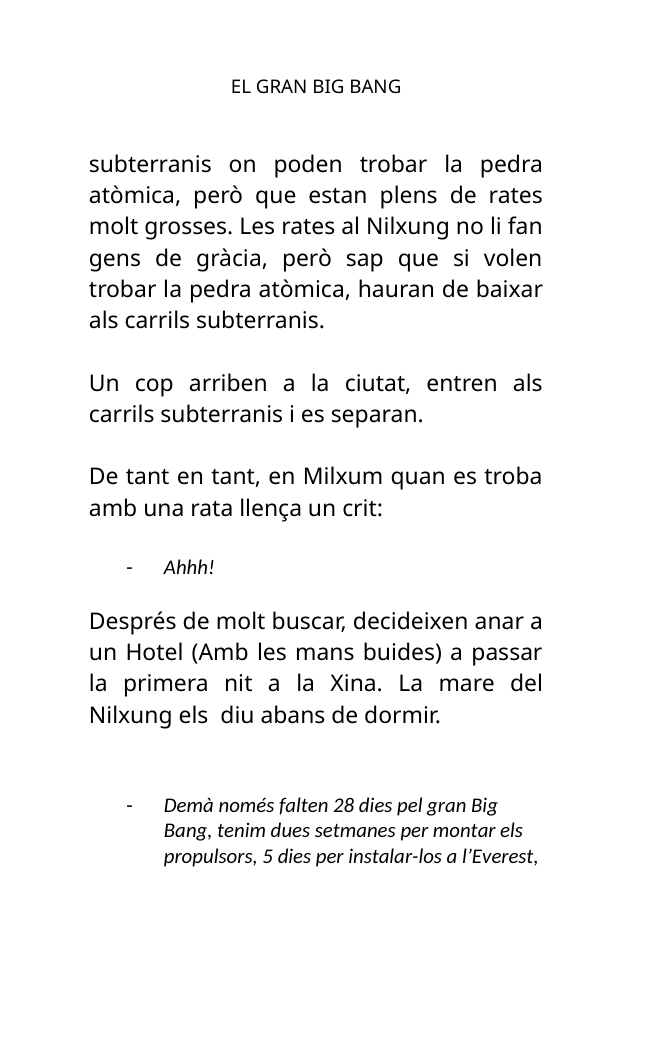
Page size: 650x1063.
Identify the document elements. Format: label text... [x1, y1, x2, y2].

text De tant en tant, en Milxum quan es troba amb una rata llença un crit: [89, 460, 543, 523]
list Ahhh! [126, 554, 543, 579]
text Un cop arriben a la ciutat, entren als carrils subterranis i es separan. [89, 366, 543, 429]
text Després de molt buscar, decideixen anar a un Hotel (Amb les mans buides) a passar la primera nit a la Xina. La mare del Nilxung els diu abans de dormir. [89, 605, 543, 730]
